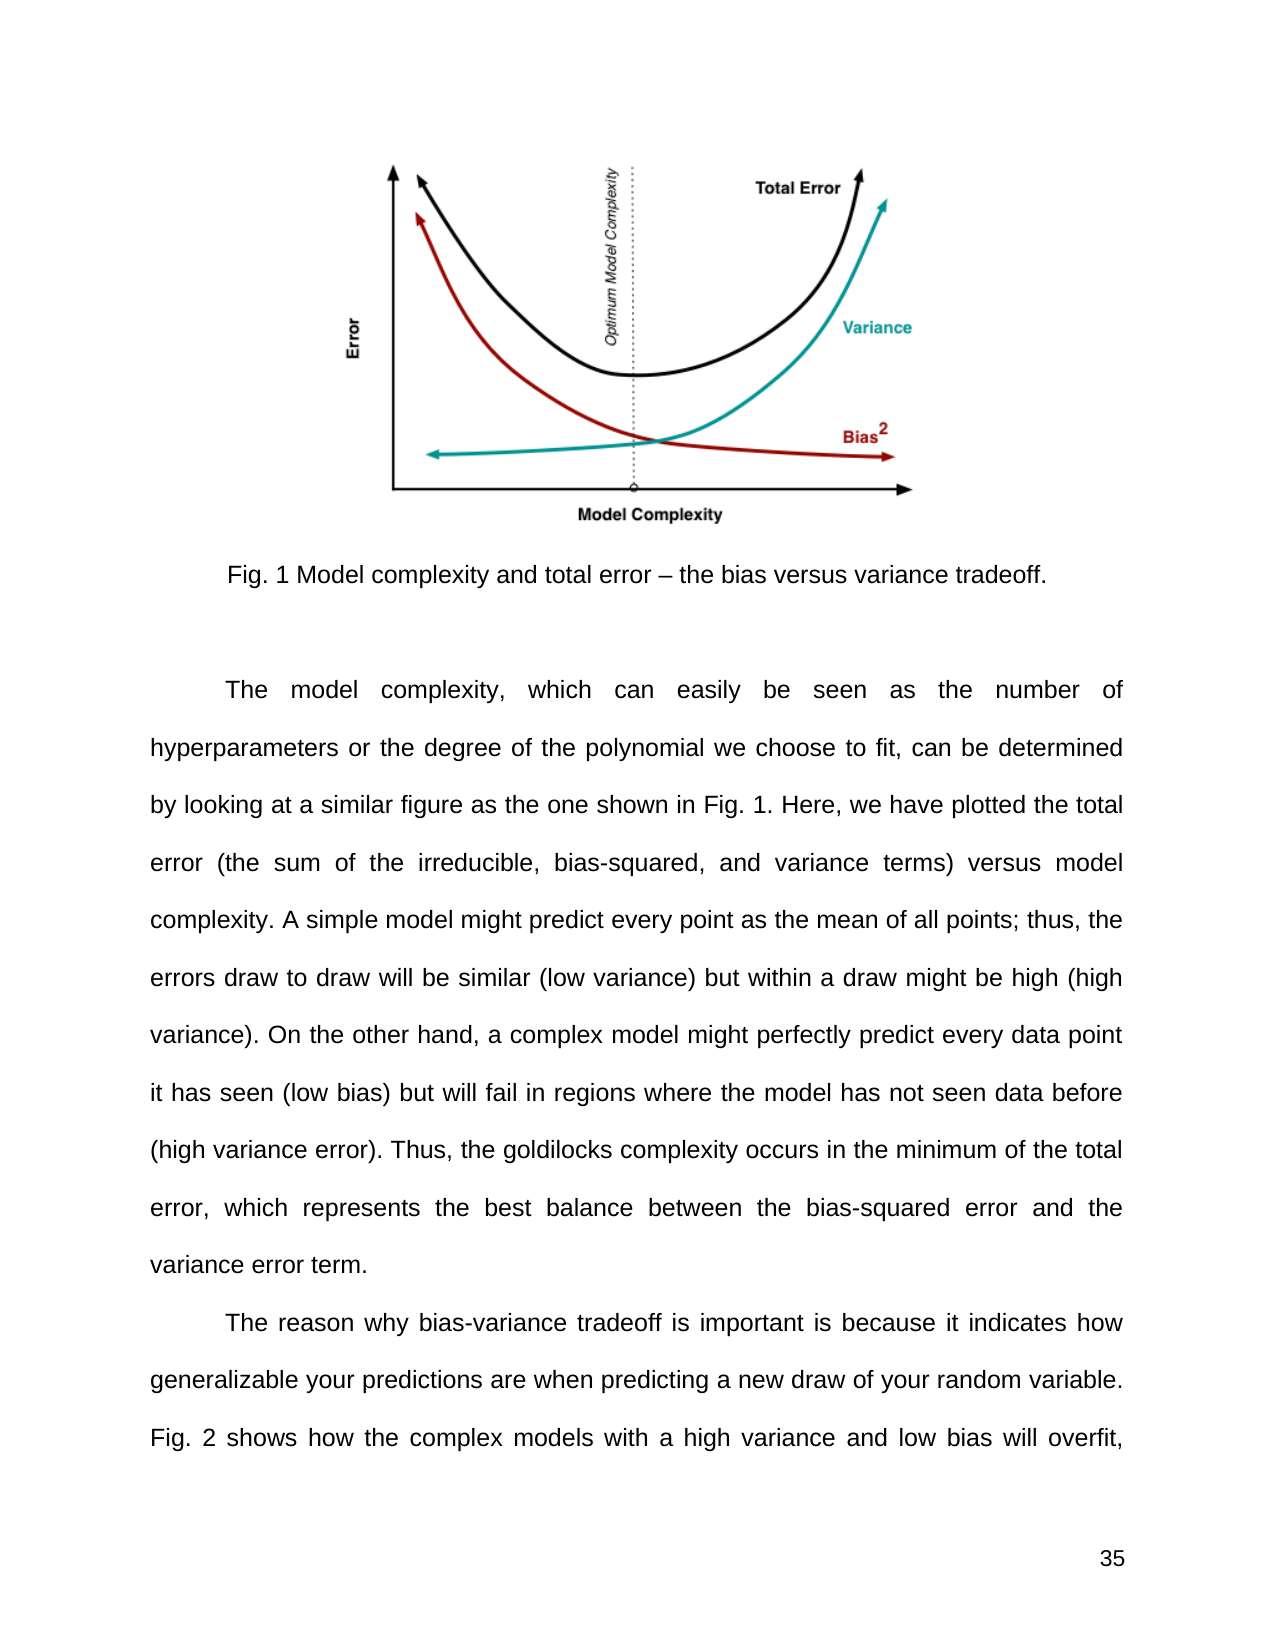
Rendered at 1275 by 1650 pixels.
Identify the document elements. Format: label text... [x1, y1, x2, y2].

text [150, 1308, 1125, 1452]
text The model complexity, which can easily be seen as the number of hyperparameters or the degree of the polynomial we choose to fit, can be determined by looking at a similar figure as the one shown in Fig. 1. Here, we have plotted the total error (the sum of the irreducible, bias-squared, and variance terms) versus model complexity. A simple model might predict every point as the mean of all points; thus, the errors draw to draw will be similar (low variance) but within a draw might be high (high variance). On the other hand, a complex model might perfectly predict every data point it has seen (low bias) but will fail in regions where the model has not seen data before (high variance error). Thus, the goldilocks complexity occurs in the minimum of the total error, which represents the best balance between the bias-squared error and the variance error term. [150, 675, 1125, 1279]
text Fig. 1 Model complexity and total error – the bias versus variance tradeoff. [150, 560, 1125, 589]
picture [331, 150, 944, 534]
